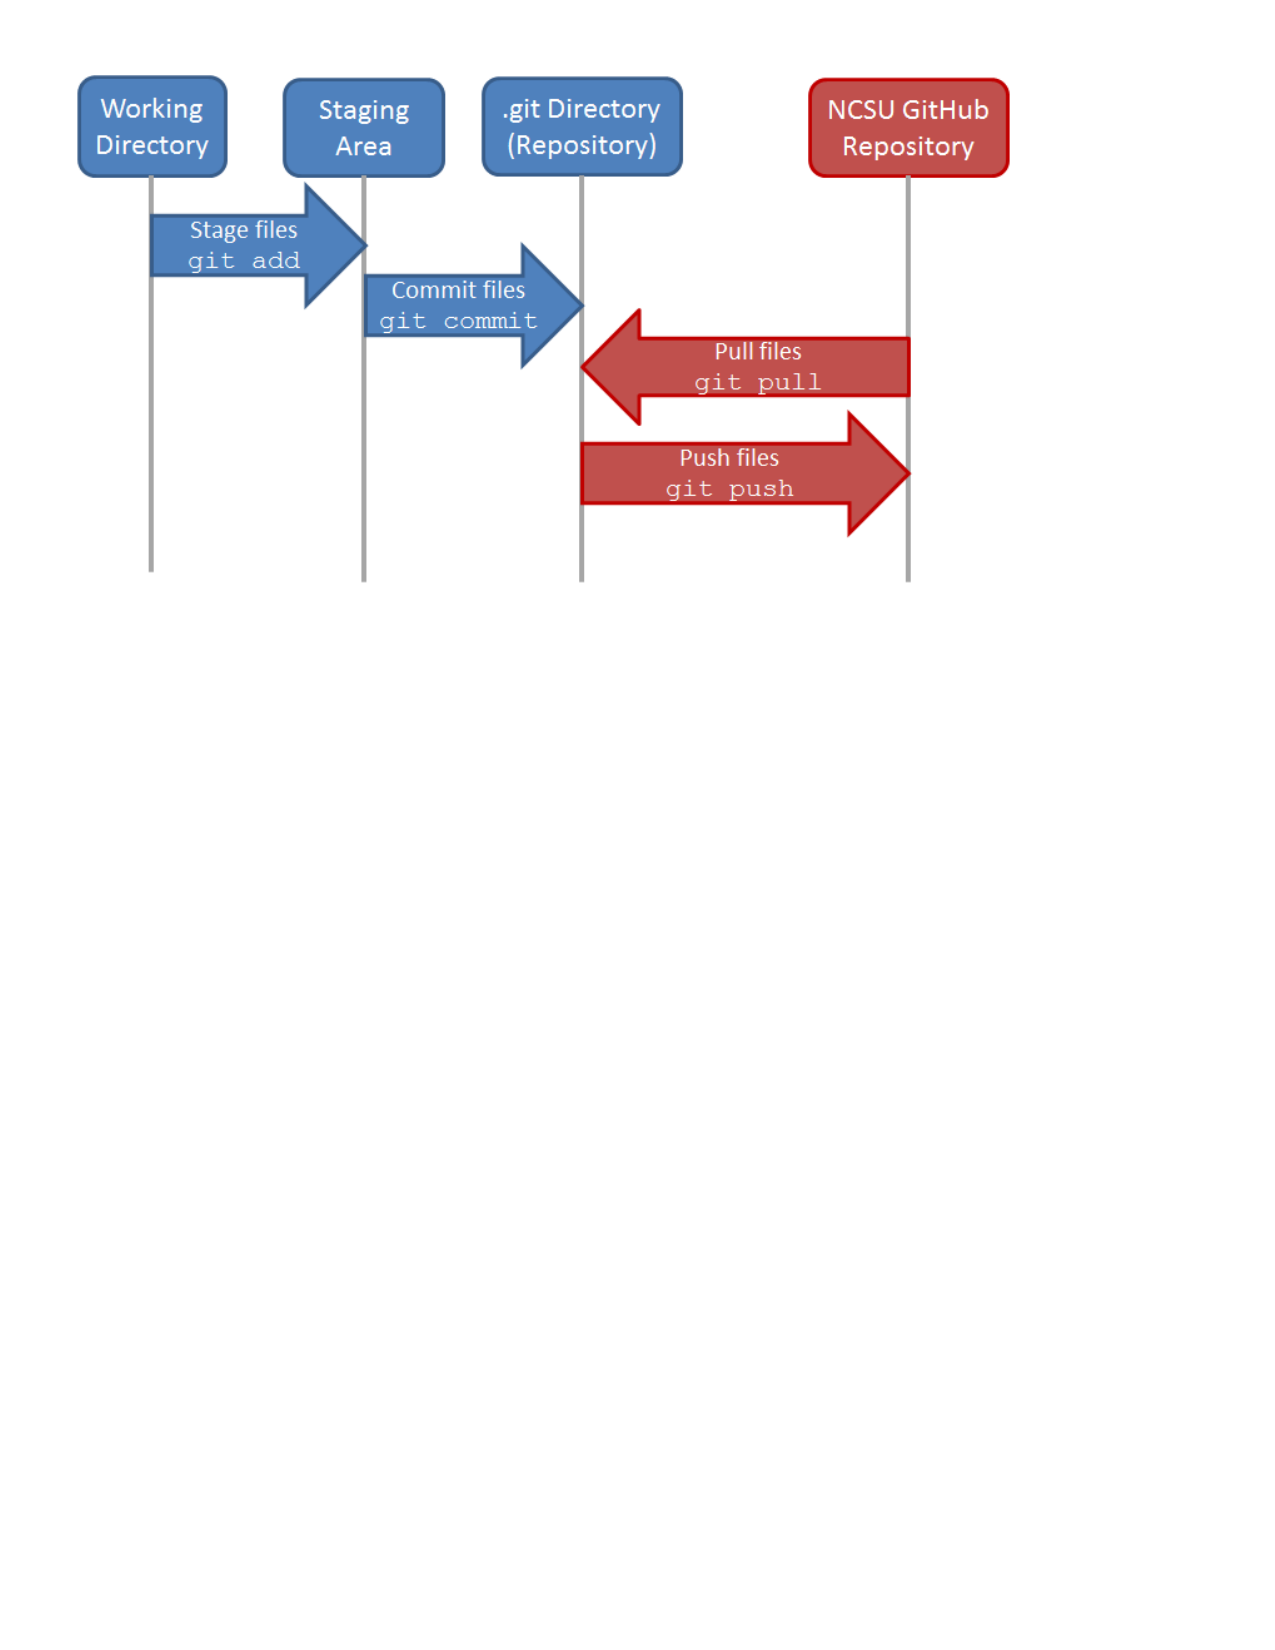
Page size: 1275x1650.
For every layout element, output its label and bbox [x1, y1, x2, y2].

picture [75, 75, 1015, 590]
